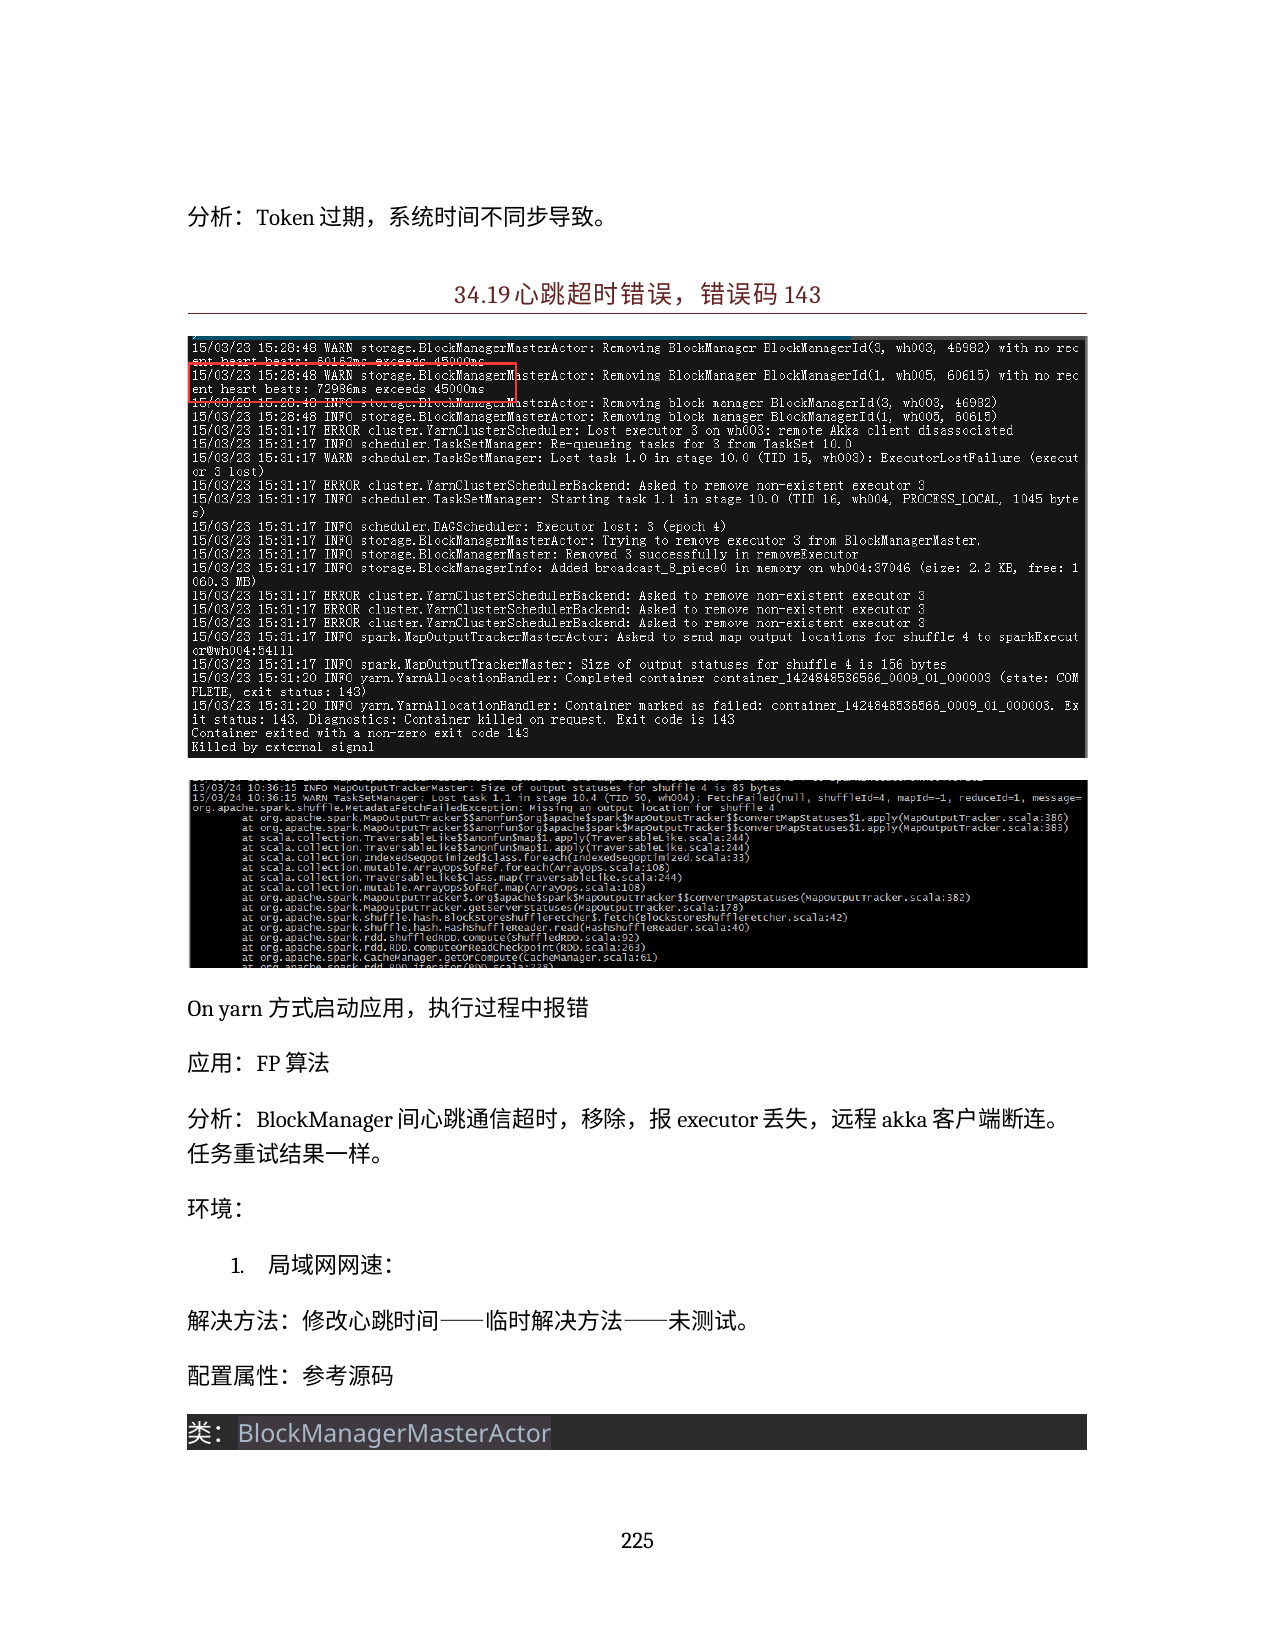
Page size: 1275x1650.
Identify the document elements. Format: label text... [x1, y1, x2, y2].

text 应用：FP算法 [187, 1045, 1087, 1078]
text 类：BlockManagerMasterActor [187, 1414, 1087, 1450]
subtitle 心跳超时错误，错误码143 [187, 275, 1087, 314]
text 配置属性：参考源码 [187, 1358, 1087, 1391]
picture [187, 336, 1088, 758]
picture [187, 780, 1088, 968]
list 局域网网速： [231, 1247, 1087, 1280]
text 环境： [187, 1191, 1087, 1224]
text 分析：BlockManager间心跳通信超时，移除，报executor丢失，远程akka客户端断连。任务重试结果一样。 [187, 1101, 1087, 1169]
text 解决方法：修改心跳时间——临时解决方法——未测试。 [187, 1303, 1087, 1336]
text On yarn 方式启动应用，执行过程中报错 [187, 990, 1087, 1023]
text 分析：Token过期，系统时间不同步导致。 [187, 198, 1087, 232]
